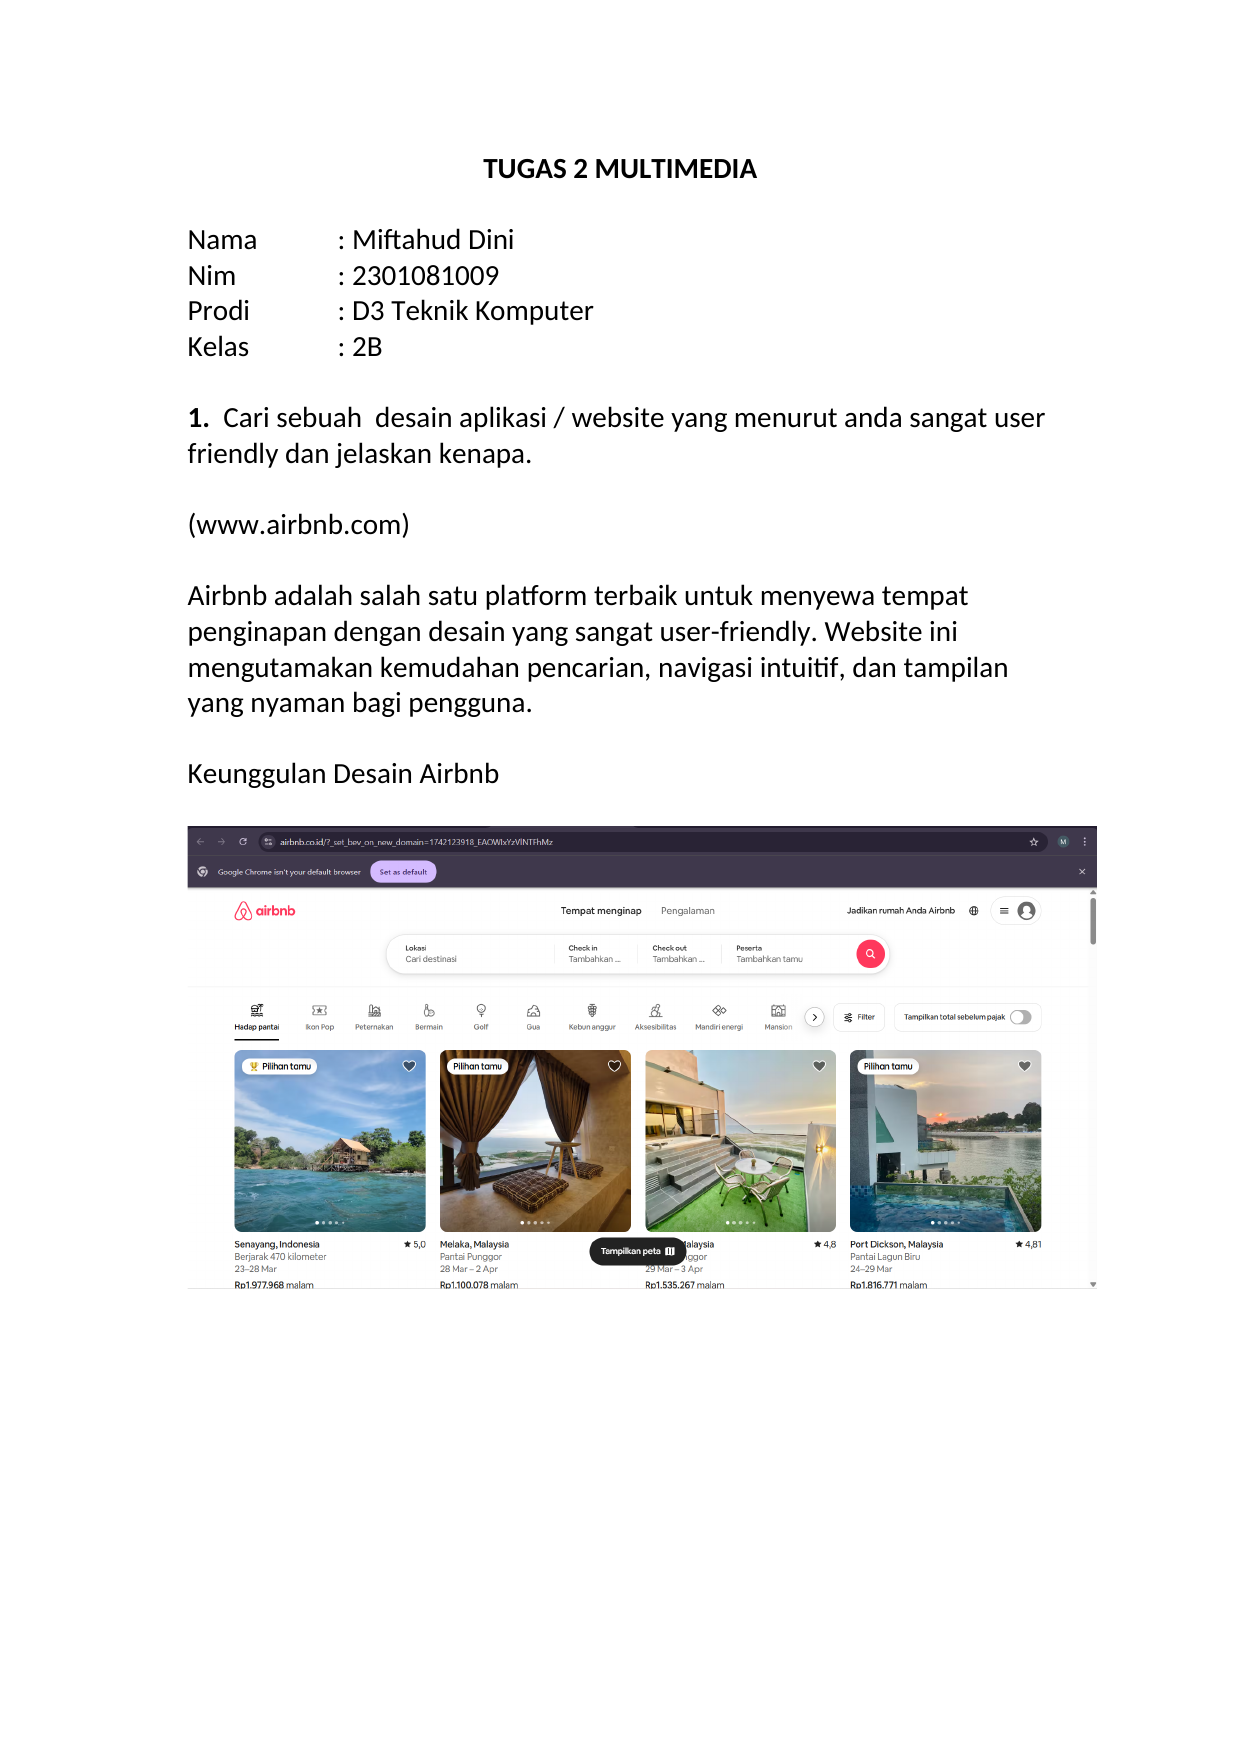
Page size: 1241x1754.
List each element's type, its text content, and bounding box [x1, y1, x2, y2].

text Prodi : D3 Teknik Komputer [187, 292, 1053, 328]
text TUGAS 2 MULTIMEDIA [187, 150, 1053, 186]
text Nim : 2301081009 [187, 257, 1053, 292]
list Airbnb adalah salah satu platform terbaik untuk menyewa tempat penginapan dengan desain yang sangat user-friendly. Website ini mengutamakan kemudahan pencarian, navigasi intuitif, dan tampilan yang nyaman bagi pengguna. [187, 577, 1053, 720]
list (www.airbnb.com) [187, 506, 1053, 542]
text Nama : Miftahud Dini [187, 221, 1053, 257]
picture [187, 826, 1097, 1289]
text Kelas : 2B [187, 328, 1053, 364]
list Keunggulan Desain Airbnb [187, 756, 1053, 791]
list Cari sebuah desain aplikasi / website yang menurut anda sangat user friendly dan jelaskan kenapa. [187, 399, 1053, 471]
